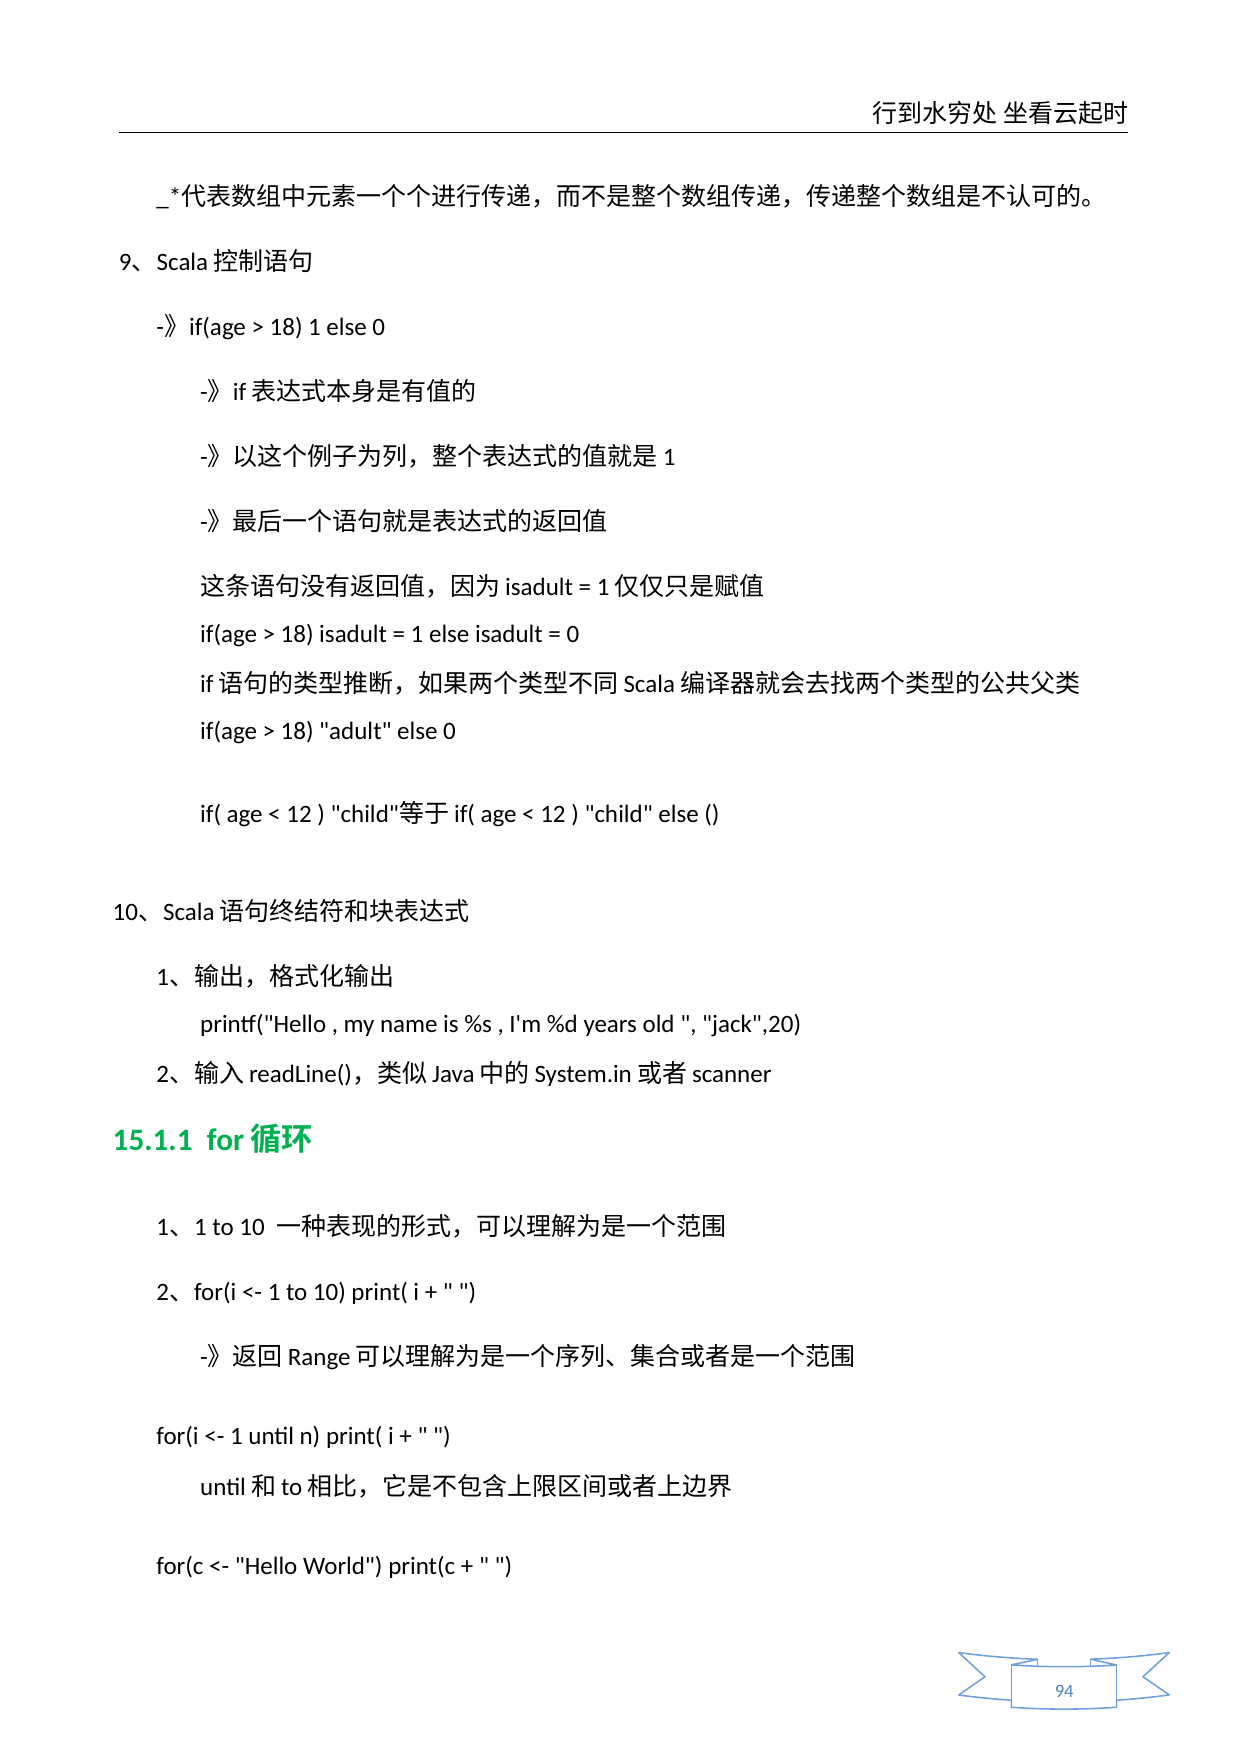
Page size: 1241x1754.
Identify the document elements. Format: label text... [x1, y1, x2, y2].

text 2、输入readLine()，类似Java中的System.in或者scanner [112, 1039, 1128, 1104]
text -》以这个例子为列，整个表达式的值就是1 [112, 422, 1128, 487]
text _*代表数组中元素一个个进行传递，而不是整个数组传递，传递整个数组是不认可的。 [112, 162, 1128, 227]
text -》最后一个语句就是表达式的返回值 [112, 487, 1128, 552]
text 1、1 to 10 一种表现的形式，可以理解为是一个范围 [112, 1192, 1128, 1257]
text if(age > 18) "adult" else 0 [112, 714, 1128, 747]
text printf("Hello , my name is %s , I'm %d years old ", "jack",20) [112, 1007, 1128, 1039]
text -》返回Range可以理解为是一个序列、集合或者是一个范围 [112, 1322, 1128, 1387]
text 1、输出，格式化输出 [112, 942, 1128, 1007]
text if(age > 18) isadult = 1 else isadult = 0 [112, 617, 1128, 649]
text 2、for(i <- 1 to 10) print( i + " ") [112, 1257, 1128, 1322]
text for(c <- "Hello World") print(c + " ") [112, 1549, 1128, 1582]
text -》if(age > 18) 1 else 0 [112, 292, 1128, 357]
text until和to相比，它是不包含上限区间或者上边界 [162, 1452, 1128, 1517]
text for(i <- 1 until n) print( i + " ") [112, 1419, 1128, 1452]
text 9、Scala控制语句 [112, 227, 1128, 292]
text -》if表达式本身是有值的 [112, 357, 1128, 422]
text if语句的类型推断，如果两个类型不同Scala编译器就会去找两个类型的公共父类 [112, 649, 1128, 714]
text 这条语句没有返回值，因为isadult = 1仅仅只是赋值 [112, 552, 1128, 617]
text if( age < 12 ) "child"等于if( age < 12 ) "child" else () [112, 779, 1128, 844]
subtitle for循环 [112, 1104, 1128, 1169]
text 10、Scala语句终结符和块表达式 [112, 877, 1128, 942]
